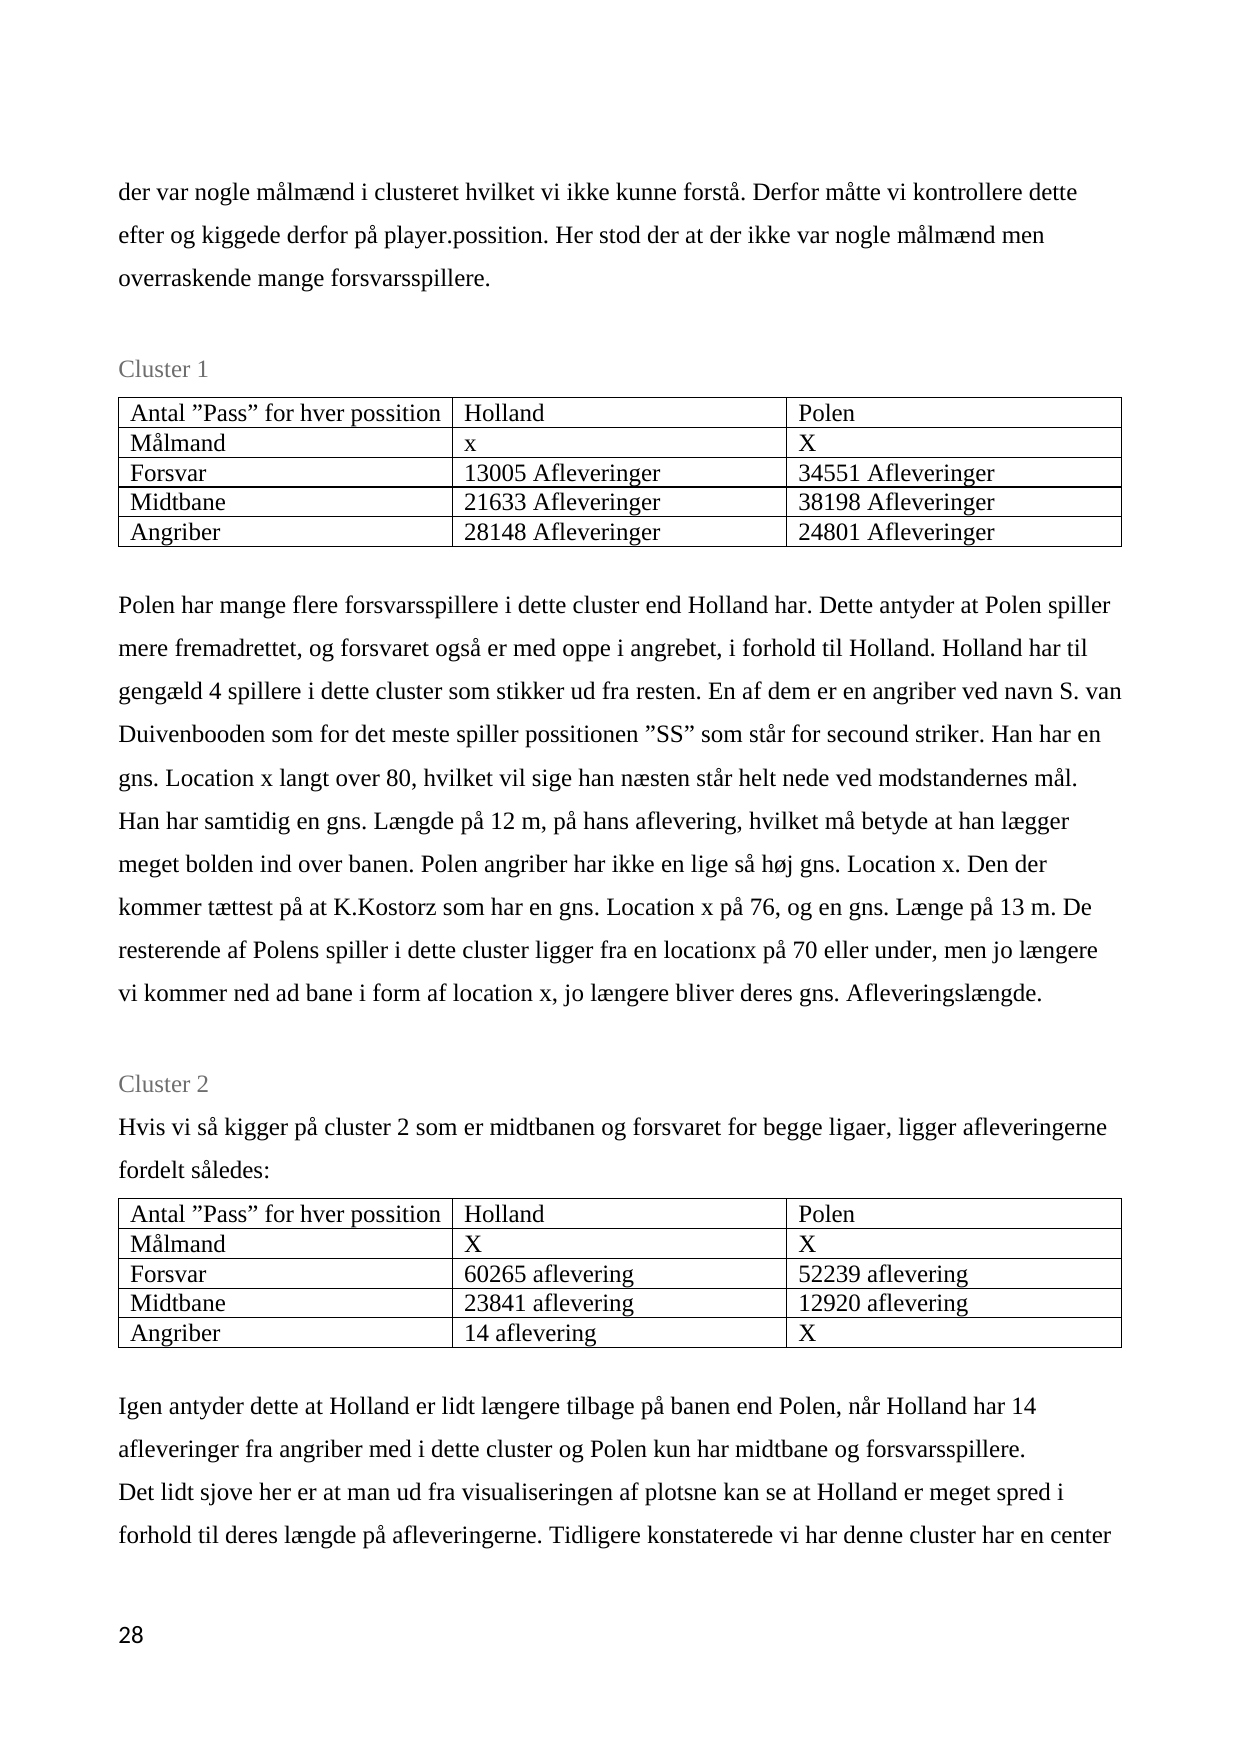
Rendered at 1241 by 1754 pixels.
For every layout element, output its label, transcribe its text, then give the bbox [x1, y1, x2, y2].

table_cell Midtbane [119, 488, 452, 516]
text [118, 1477, 1122, 1549]
table_header Antal ”Pass” for hver possition [119, 398, 452, 427]
subtitle Cluster 2 [118, 1069, 1122, 1097]
table_cell X [787, 1318, 1121, 1347]
table_cell 13005 Afleveringer [453, 458, 786, 486]
table_cell Målmand [119, 428, 452, 457]
table_cell Angriber [119, 1318, 452, 1347]
table_cell 14 aflevering [453, 1318, 786, 1347]
text Hvis vi så kigger på cluster 2 som er midtbanen og forsvaret for begge ligaer, ligger afleveringerne fordelt således: [118, 1112, 1122, 1184]
table_cell 21633 Afleveringer [453, 488, 786, 516]
table_header Antal ”Pass” for hver possition [119, 1199, 452, 1228]
table_cell x [453, 428, 786, 457]
table_cell X [453, 1229, 786, 1258]
table_cell Forsvar [119, 458, 452, 486]
table_header Polen [787, 1199, 1121, 1228]
subtitle Cluster 1 [118, 354, 1122, 383]
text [118, 177, 1122, 292]
table_cell 28148 Afleveringer [453, 517, 786, 546]
text Polen har mange flere forsvarsspillere i dette cluster end Holland har. Dette antyder at Polen spiller mere fremadrettet, og forsvaret også er med oppe i angrebet, i forhold til Holland. Holland har til gengæld 4 spillere i dette cluster som stikker ud fra resten. En af dem er en angriber ved navn S. van Duivenbooden som for det meste spiller possitionen ”SS” som står for secound striker. Han har en gns. Location x langt over 80, hvilket vil sige han næsten står helt nede ved modstandernes mål. Han har samtidig en gns. Længde på 12 m, på hans aflevering, hvilket må betyde at han lægger meget bolden ind over banen. Polen angriber har ikke en lige så høj gns. Location x. Den der kommer tættest på at K.Kostorz som har en gns. Location x på 76, og en gns. Længe på 13 m. De resterende af Polens spiller i dette cluster ligger fra en locationx på 70 eller under, men jo længere vi kommer ned ad bane i form af location x, jo længere bliver deres gns. Afleveringslængde. [118, 590, 1122, 1007]
table_cell X [787, 1229, 1121, 1258]
table_header Polen [787, 398, 1121, 427]
table_cell Midtbane [119, 1289, 452, 1317]
table_header Holland [453, 398, 786, 427]
text Igen antyder dette at Holland er lidt længere tilbage på banen end Polen, når Holland har 14 afleveringer fra angriber med i dette cluster og Polen kun har midtbane og forsvarsspillere. [118, 1391, 1122, 1463]
table_header Holland [453, 1199, 786, 1228]
table_cell 38198 Afleveringer [787, 488, 1121, 516]
table_cell 52239 aflevering [787, 1259, 1121, 1287]
table_cell 60265 aflevering [453, 1259, 786, 1287]
table_cell Angriber [119, 517, 452, 546]
table_cell 24801 Afleveringer [787, 517, 1121, 546]
table_cell Forsvar [119, 1259, 452, 1287]
table_cell X [787, 428, 1121, 457]
table_cell Målmand [119, 1229, 452, 1258]
table_cell 34551 Afleveringer [787, 458, 1121, 486]
table_cell 12920 aflevering [787, 1289, 1121, 1317]
table_cell 23841 aflevering [453, 1289, 786, 1317]
